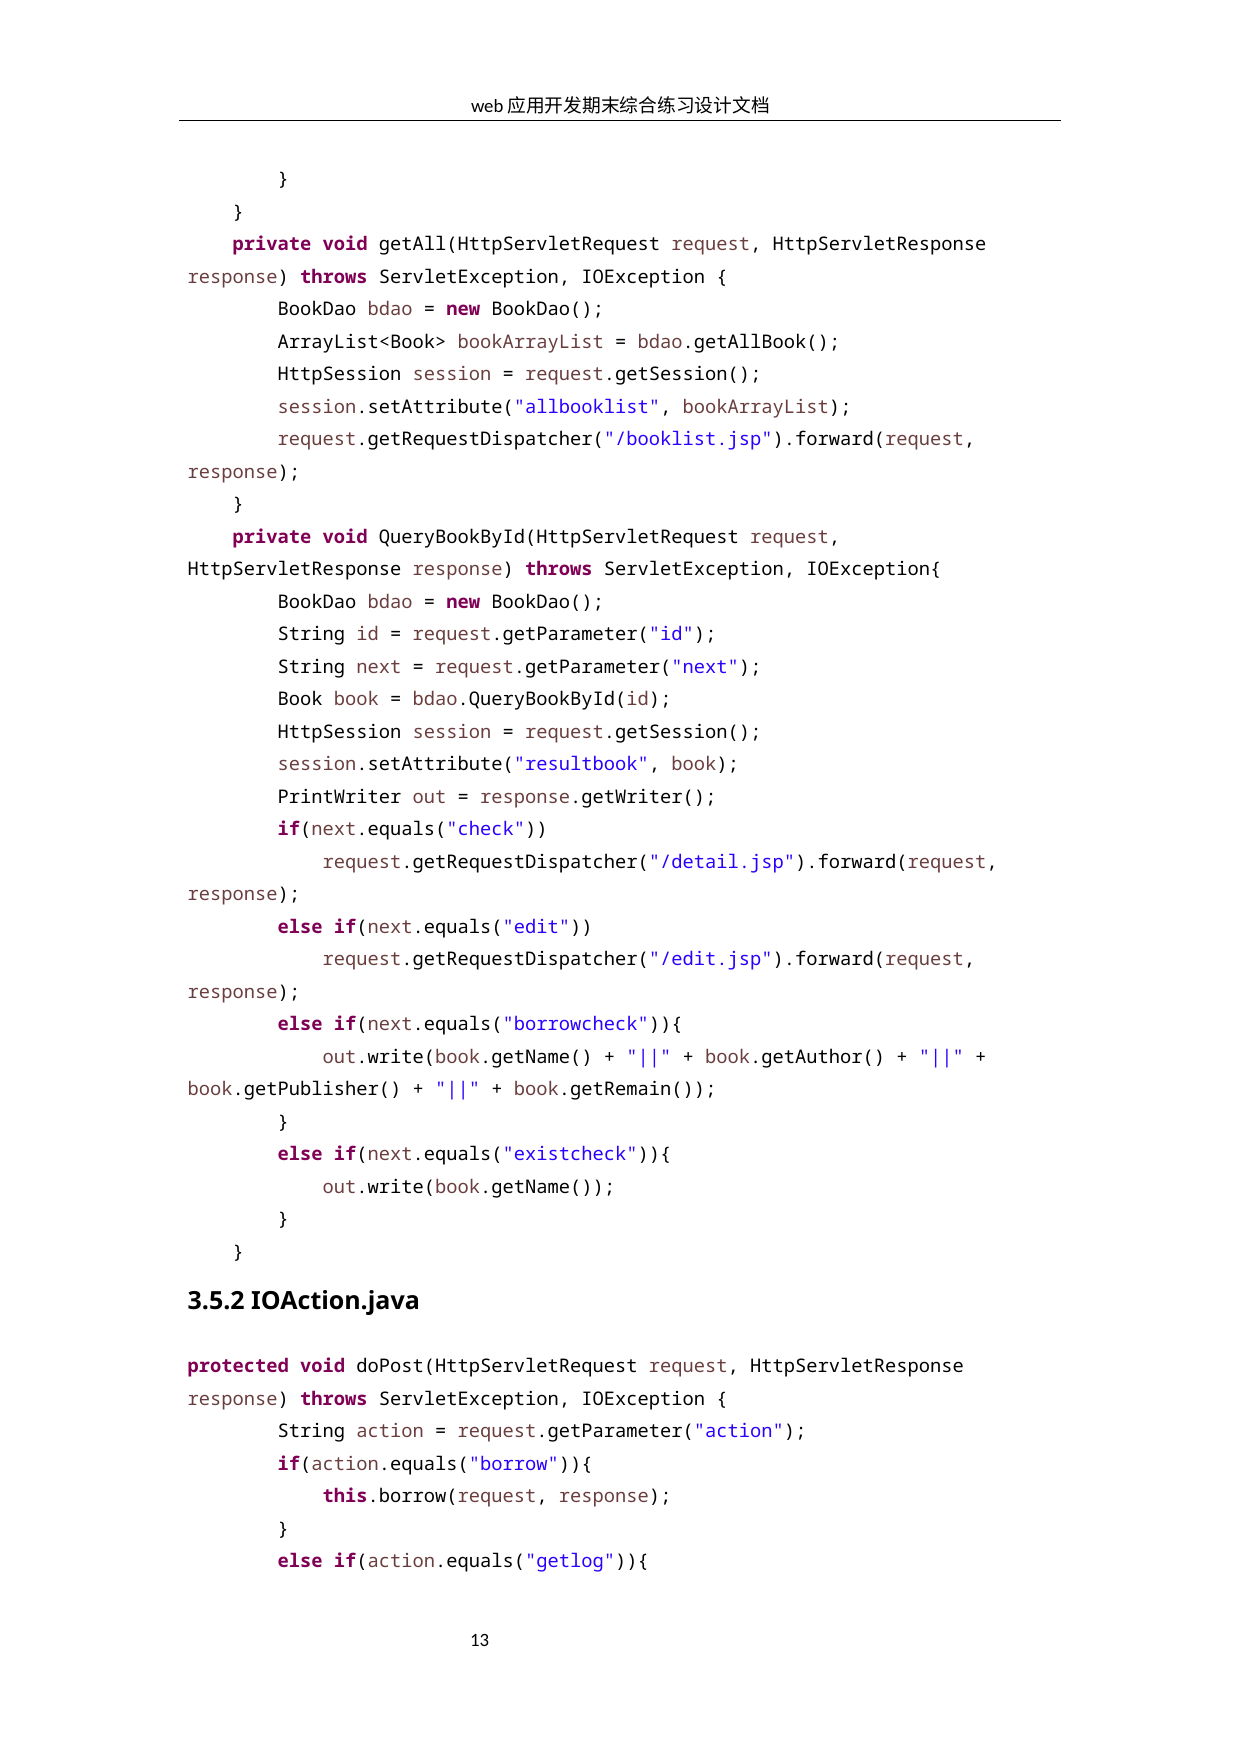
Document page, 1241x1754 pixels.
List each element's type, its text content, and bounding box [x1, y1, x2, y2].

text } [187, 1511, 1053, 1544]
text else if(next.equals("borrowcheck")){ [187, 1007, 1053, 1039]
text String id = request.getParameter("id"); [187, 617, 1053, 649]
text String action = request.getParameter("action"); [187, 1414, 1053, 1446]
text } [187, 1104, 1053, 1137]
text protected void doPost(HttpServletRequest request, HttpServletResponse response) throws ServletException, IOException { [187, 1349, 1053, 1414]
text HttpSession session = request.getSession(); [187, 357, 1053, 389]
text out.write(book.getName()); [187, 1169, 1053, 1202]
text } [187, 487, 1053, 519]
text out.write(book.getName() + "||" + book.getAuthor() + "||" + book.getPublisher() + "||" + book.getRemain()); [187, 1039, 1053, 1104]
text if(action.equals("borrow")){ [187, 1446, 1053, 1479]
text } [187, 162, 1053, 194]
text BookDao bdao = new BookDao(); [187, 292, 1053, 324]
text else if(action.equals("getlog")){ [187, 1544, 1053, 1576]
text this.borrow(request, response); [187, 1479, 1053, 1511]
text else if(next.equals("existcheck")){ [187, 1137, 1053, 1169]
text session.setAttribute("allbooklist", bookArrayList); [187, 389, 1053, 422]
text request.getRequestDispatcher("/booklist.jsp").forward(request, response); [187, 422, 1053, 487]
text HttpSession session = request.getSession(); [187, 714, 1053, 747]
text Book book = bdao.QueryBookById(id); [187, 682, 1053, 714]
text private void QueryBookById(HttpServletRequest request, HttpServletResponse response) throws ServletException, IOException{ [187, 519, 1053, 584]
text } [187, 1234, 1053, 1267]
text } [187, 1202, 1053, 1234]
text } [187, 194, 1053, 227]
text request.getRequestDispatcher("/detail.jsp").forward(request, response); [187, 844, 1053, 909]
subtitle 3.5.2 IOAction.java [187, 1267, 1053, 1332]
text PrintWriter out = response.getWriter(); [187, 779, 1053, 812]
text private void getAll(HttpServletRequest request, HttpServletResponse response) throws ServletException, IOException { [187, 227, 1053, 292]
text session.setAttribute("resultbook", book); [187, 747, 1053, 779]
text else if(next.equals("edit")) [187, 909, 1053, 942]
text String next = request.getParameter("next"); [187, 649, 1053, 682]
text if(next.equals("check")) [187, 812, 1053, 844]
text request.getRequestDispatcher("/edit.jsp").forward(request, response); [187, 942, 1053, 1007]
text ArrayList<Book> bookArrayList = bdao.getAllBook(); [187, 324, 1053, 357]
text BookDao bdao = new BookDao(); [187, 584, 1053, 617]
